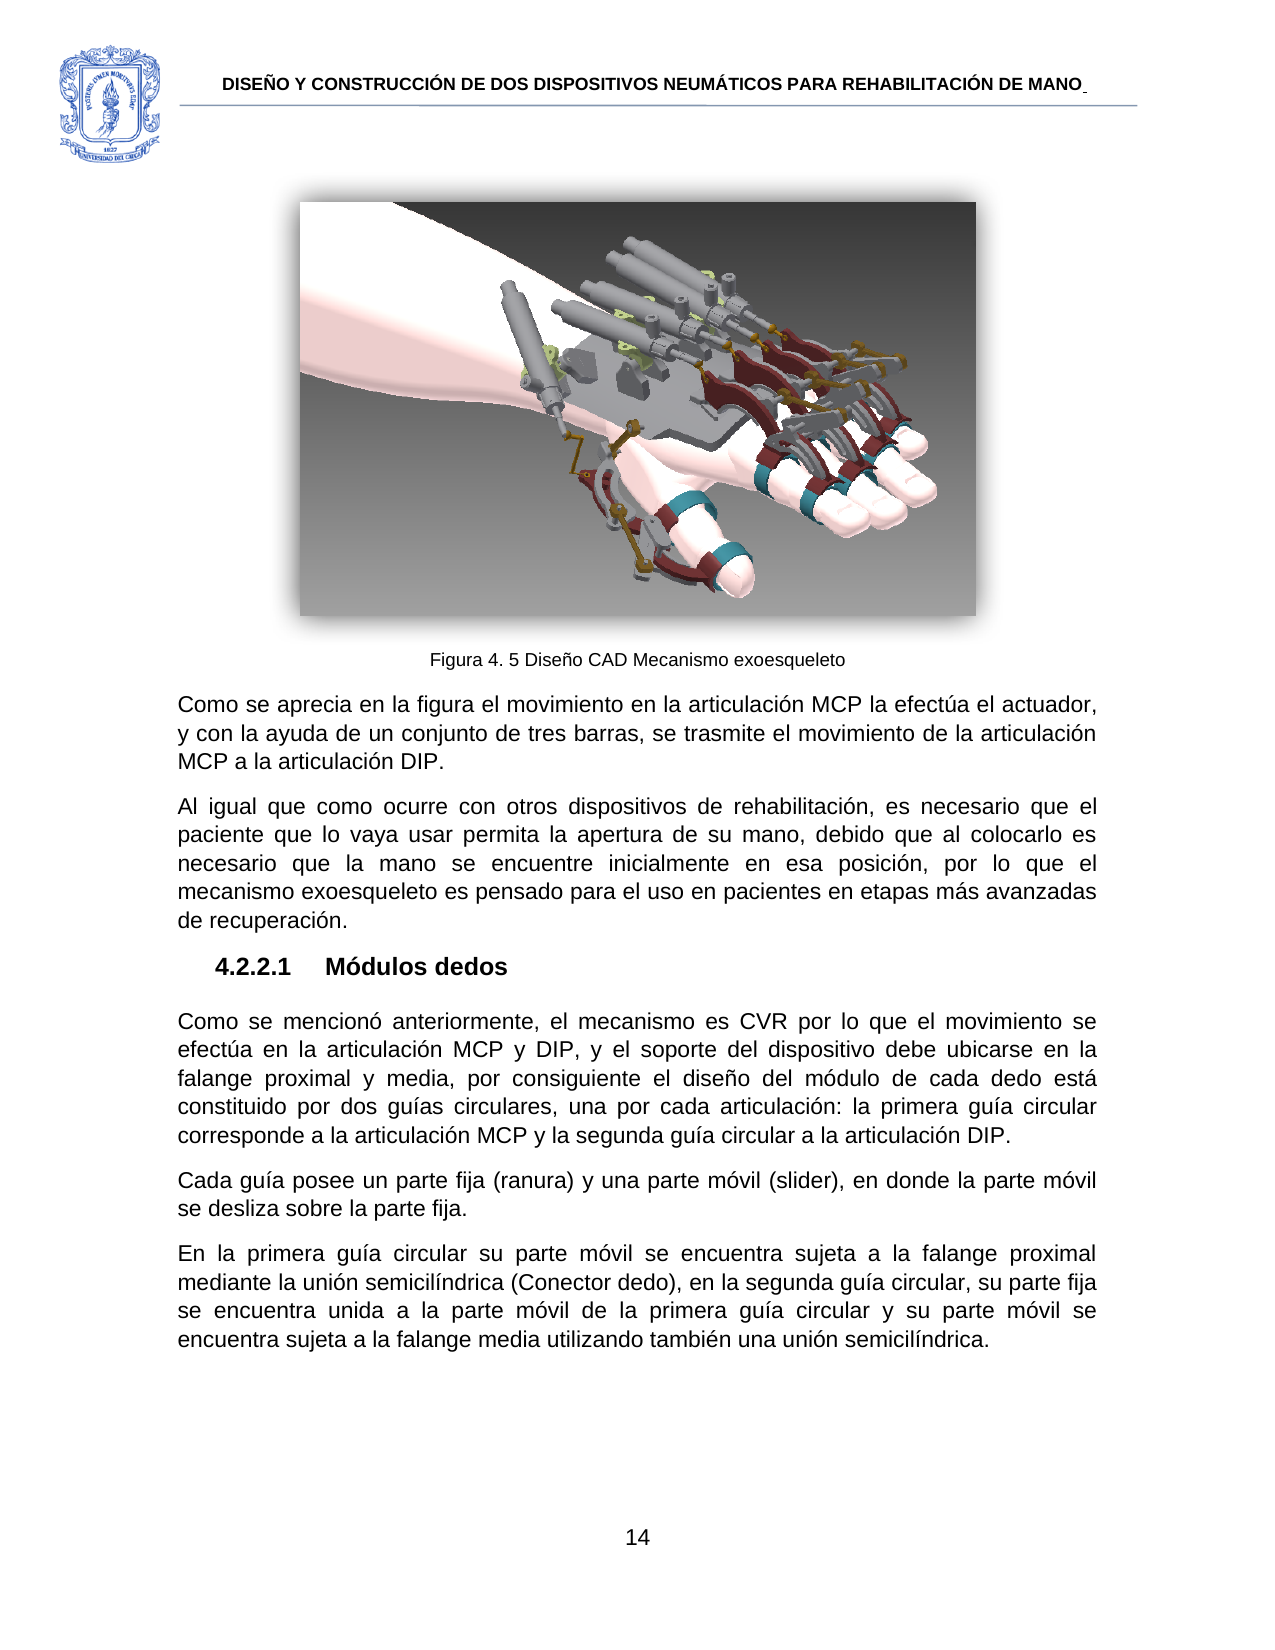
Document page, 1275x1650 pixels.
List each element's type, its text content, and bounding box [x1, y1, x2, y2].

picture [57, 40, 163, 166]
text Figura 4. 5 Diseño CAD Mecanismo exoesqueleto [177, 649, 1098, 670]
picture [300, 202, 976, 616]
text Cada guía posee un parte fija (ranura) y una parte móvil (slider), en donde la parte móvil se desliza sobre la parte fija. [177, 1167, 1098, 1222]
text Como se mencionó anteriormente, el mecanismo es CVR por lo que el movimiento se efectúa en la articulación MCP y DIP, y el soporte del dispositivo debe ubicarse en la falange proximal y media, por consiguiente el diseño del módulo de cada dedo está constituido por dos guías circulares, una por cada articulación: la primera guía circular corresponde a la articulación MCP y la segunda guía circular a la articulación DIP. [177, 1008, 1098, 1148]
text En la primera guía circular su parte móvil se encuentra sujeta a la falange proximal mediante la unión semicilíndrica (Conector dedo), en la segunda guía circular, su parte fija se encuentra unida a la parte móvil de la primera guía circular y su parte móvil se encuentra sujeta a la falange media utilizando también una unión semicilíndrica. [177, 1240, 1098, 1352]
subtitle Módulos dedos [215, 952, 1098, 981]
text Al igual que como ocurre con otros dispositivos de rehabilitación, es necesario que el paciente que lo vaya usar permita la apertura de su mano, debido que al colocarlo es necesario que la mano se encuentre inicialmente en esa posición, por lo que el mecanismo exoesqueleto es pensado para el uso en pacientes en etapas más avanzadas de recuperación. [177, 793, 1098, 933]
text Como se aprecia en la figura el movimiento en la articulación MCP la efectúa el actuador, y con la ayuda de un conjunto de tres barras, se trasmite el movimiento de la articulación MCP a la articulación DIP. [177, 691, 1098, 774]
